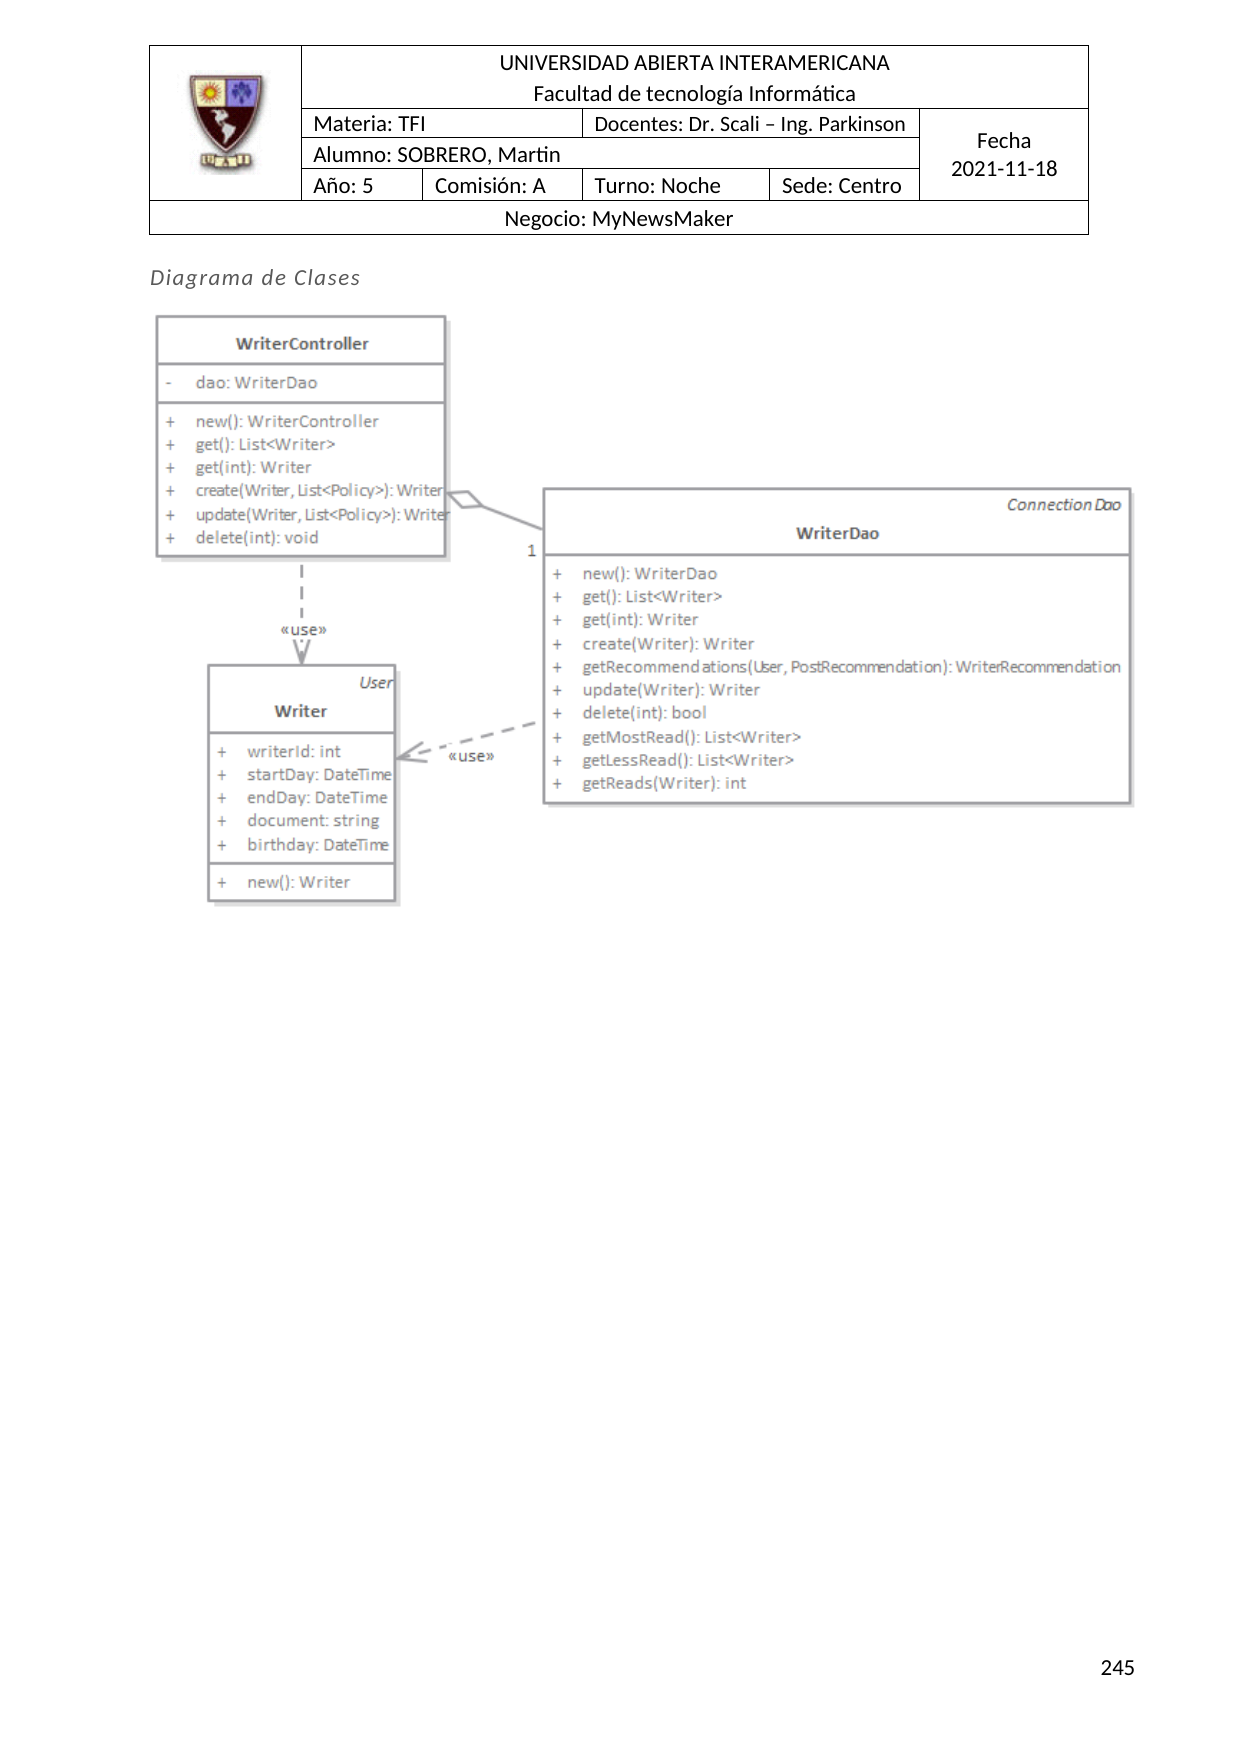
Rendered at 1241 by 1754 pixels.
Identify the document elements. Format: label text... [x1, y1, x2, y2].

picture [175, 67, 276, 180]
subtitle Diagrama de Clases [150, 263, 1135, 291]
picture [150, 311, 1136, 911]
